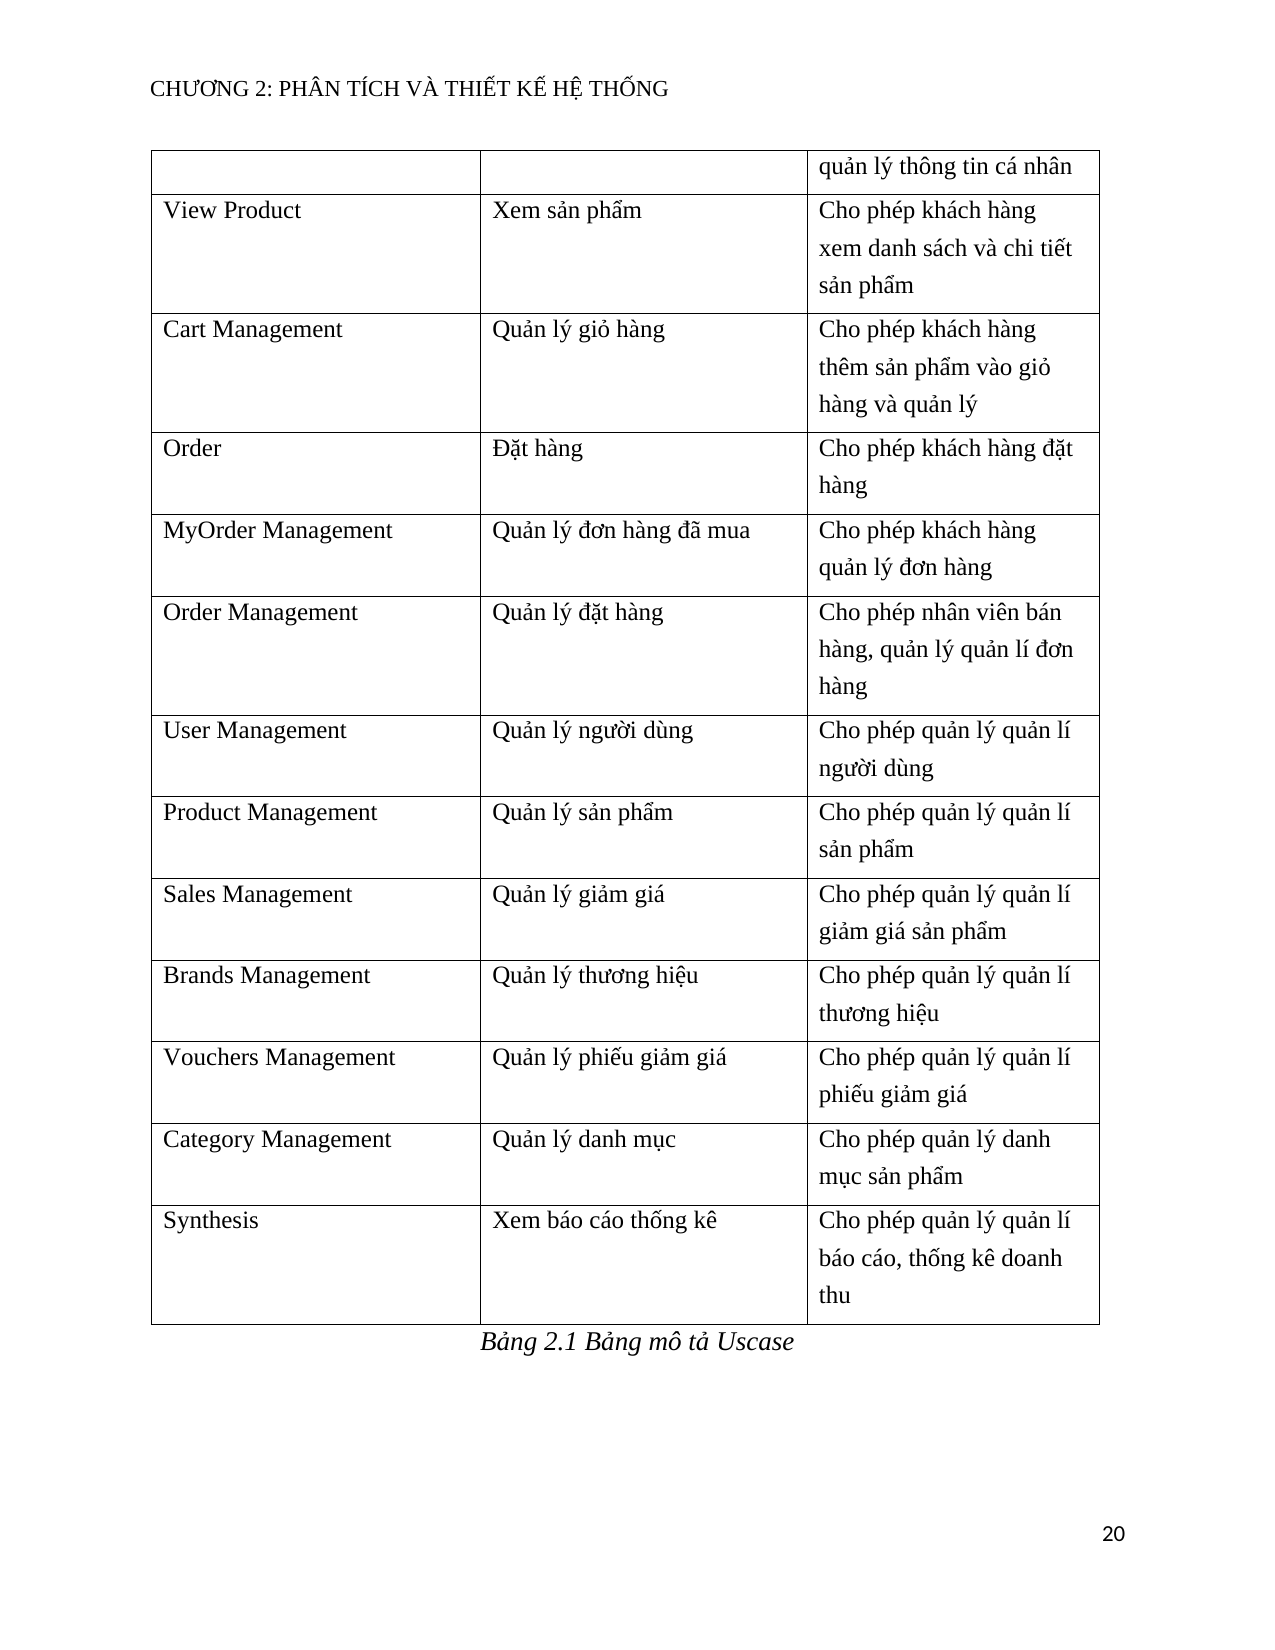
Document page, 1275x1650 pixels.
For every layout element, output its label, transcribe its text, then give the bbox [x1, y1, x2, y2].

table_cell View Product [152, 195, 480, 313]
table_cell Quản lý đặt hàng [481, 597, 807, 714]
table_cell Cart Management [152, 314, 480, 432]
table_cell Cho phép quản lý quản lí sản phẩm [808, 797, 1099, 878]
table_cell Cho phép quản lý quản lí người dùng [808, 716, 1099, 796]
table_cell Quản lý người dùng [481, 716, 807, 796]
table_cell Quản lý đơn hàng đã mua [481, 515, 807, 596]
table_cell Quản lý danh mục [481, 1124, 807, 1204]
table_cell Product Management [152, 797, 480, 878]
table_cell Cho phép quản lý quản lí giảm giá sản phẩm [808, 879, 1099, 959]
table_cell Order [152, 433, 480, 514]
table_cell Xem báo cáo thống kê [481, 1206, 807, 1323]
table_cell Quản lý thương hiệu [481, 961, 807, 1041]
table_cell Cho phép khách hàng xem danh sách và chi tiết sản phẩm [808, 195, 1099, 313]
table_cell Cho phép quản lý danh mục sản phẩm [808, 1124, 1099, 1204]
table_cell Cho phép khách hàng quản lý đơn hàng [808, 515, 1099, 596]
table_cell Quản lý phiếu giảm giá [481, 1042, 807, 1123]
table_cell Xem sản phẩm [481, 195, 807, 313]
table_cell Synthesis [152, 1206, 480, 1323]
table_cell Cho phép nhân viên bán hàng, quản lý quản lí đơn hàng [808, 597, 1099, 714]
table_cell Cho phép quản lý quản lí báo cáo, thống kê doanh thu [808, 1206, 1099, 1323]
table_cell Quản lý giỏ hàng [481, 314, 807, 432]
table_cell Category Management [152, 1124, 480, 1204]
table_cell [808, 151, 1099, 194]
table_cell User Management [152, 716, 480, 796]
table_cell Vouchers Management [152, 1042, 480, 1123]
table_cell Brands Management [152, 961, 480, 1041]
table_cell Sales Management [152, 879, 480, 959]
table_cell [481, 151, 807, 194]
table_cell Cho phép quản lý quản lí phiếu giảm giá [808, 1042, 1099, 1123]
table_cell Đặt hàng [481, 433, 807, 514]
table_cell MyOrder Management [152, 515, 480, 596]
table_cell Quản lý sản phẩm [481, 797, 807, 878]
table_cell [152, 151, 480, 194]
text Bảng 2.1 Bảng mô tả Uscase [151, 1324, 1122, 1356]
table_cell Cho phép khách hàng đặt hàng [808, 433, 1099, 514]
table_cell Cho phép quản lý quản lí thương hiệu [808, 961, 1099, 1041]
table_cell Order Management [152, 597, 480, 714]
table_cell Cho phép khách hàng thêm sản phẩm vào giỏ hàng và quản lý [808, 314, 1099, 432]
table_cell Quản lý giảm giá [481, 879, 807, 959]
